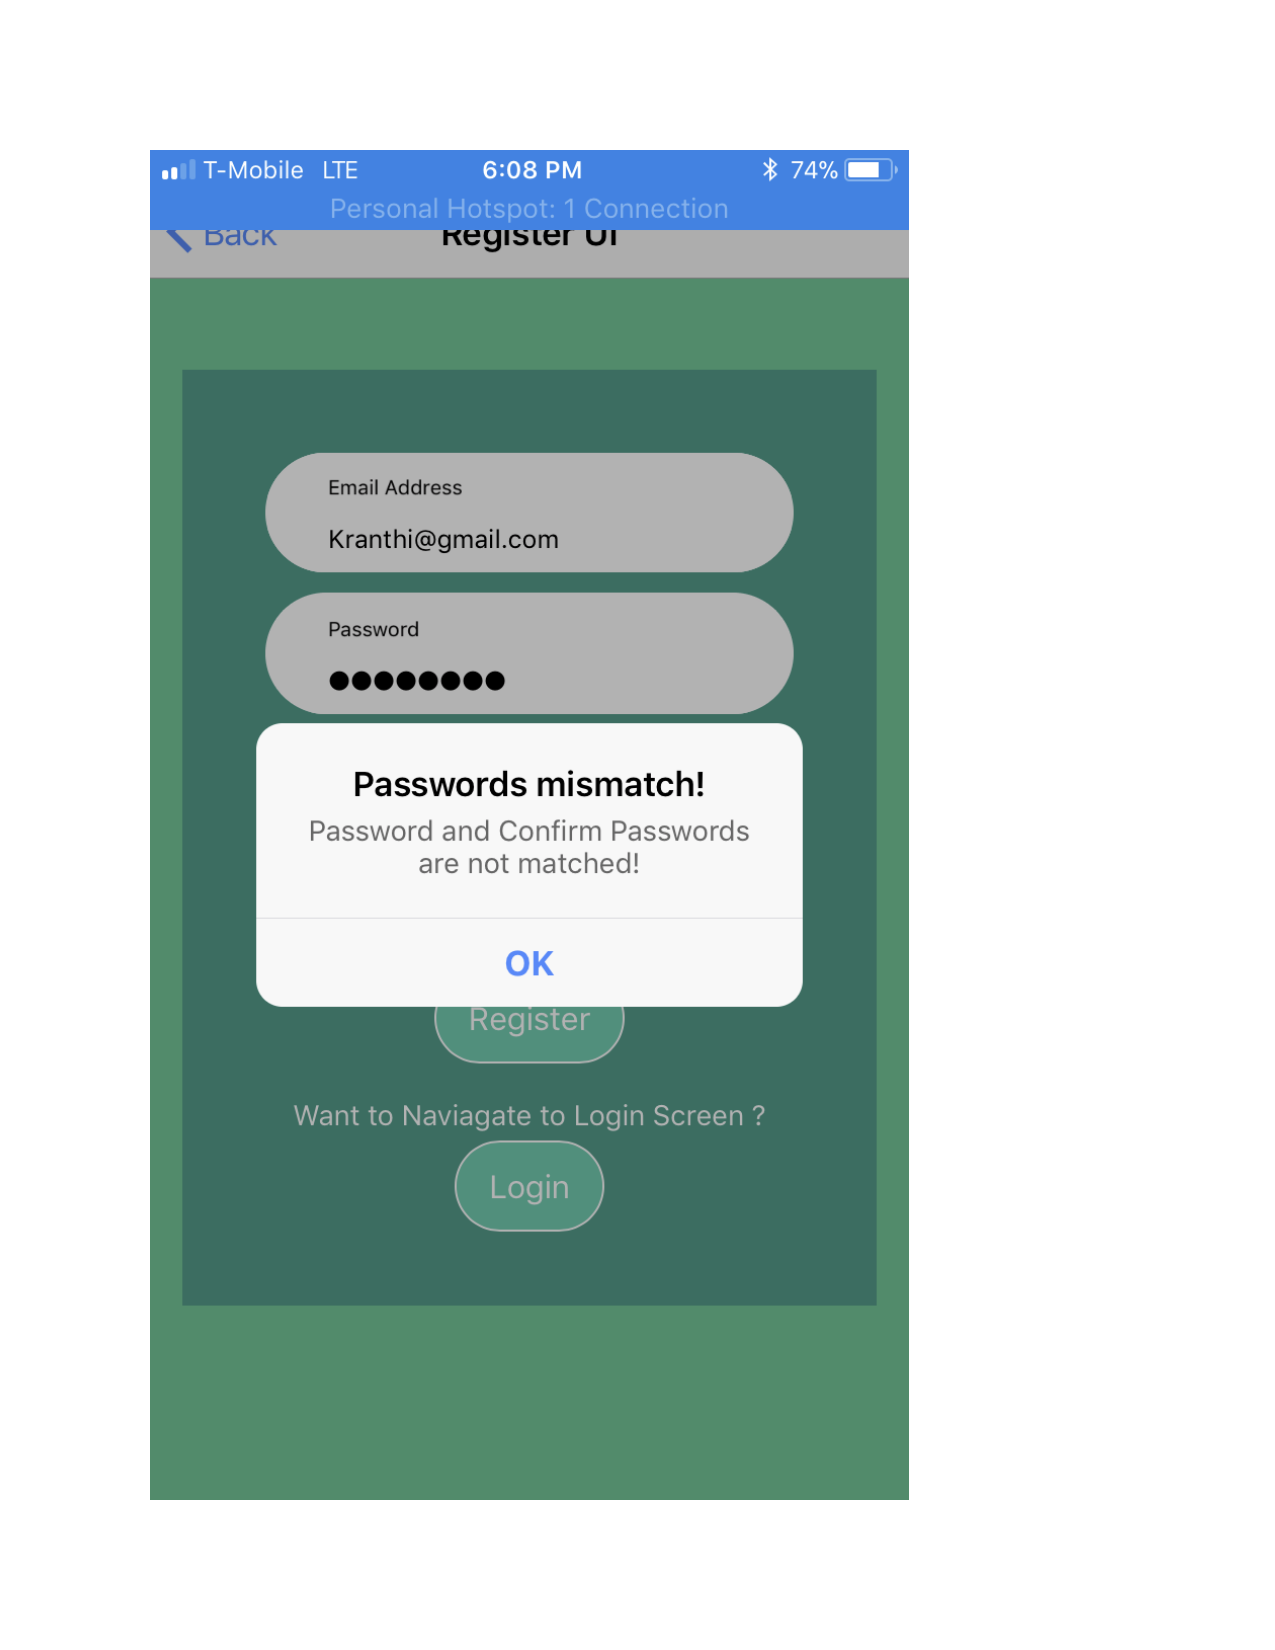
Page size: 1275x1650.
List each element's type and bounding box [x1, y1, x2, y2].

picture [150, 150, 909, 1500]
